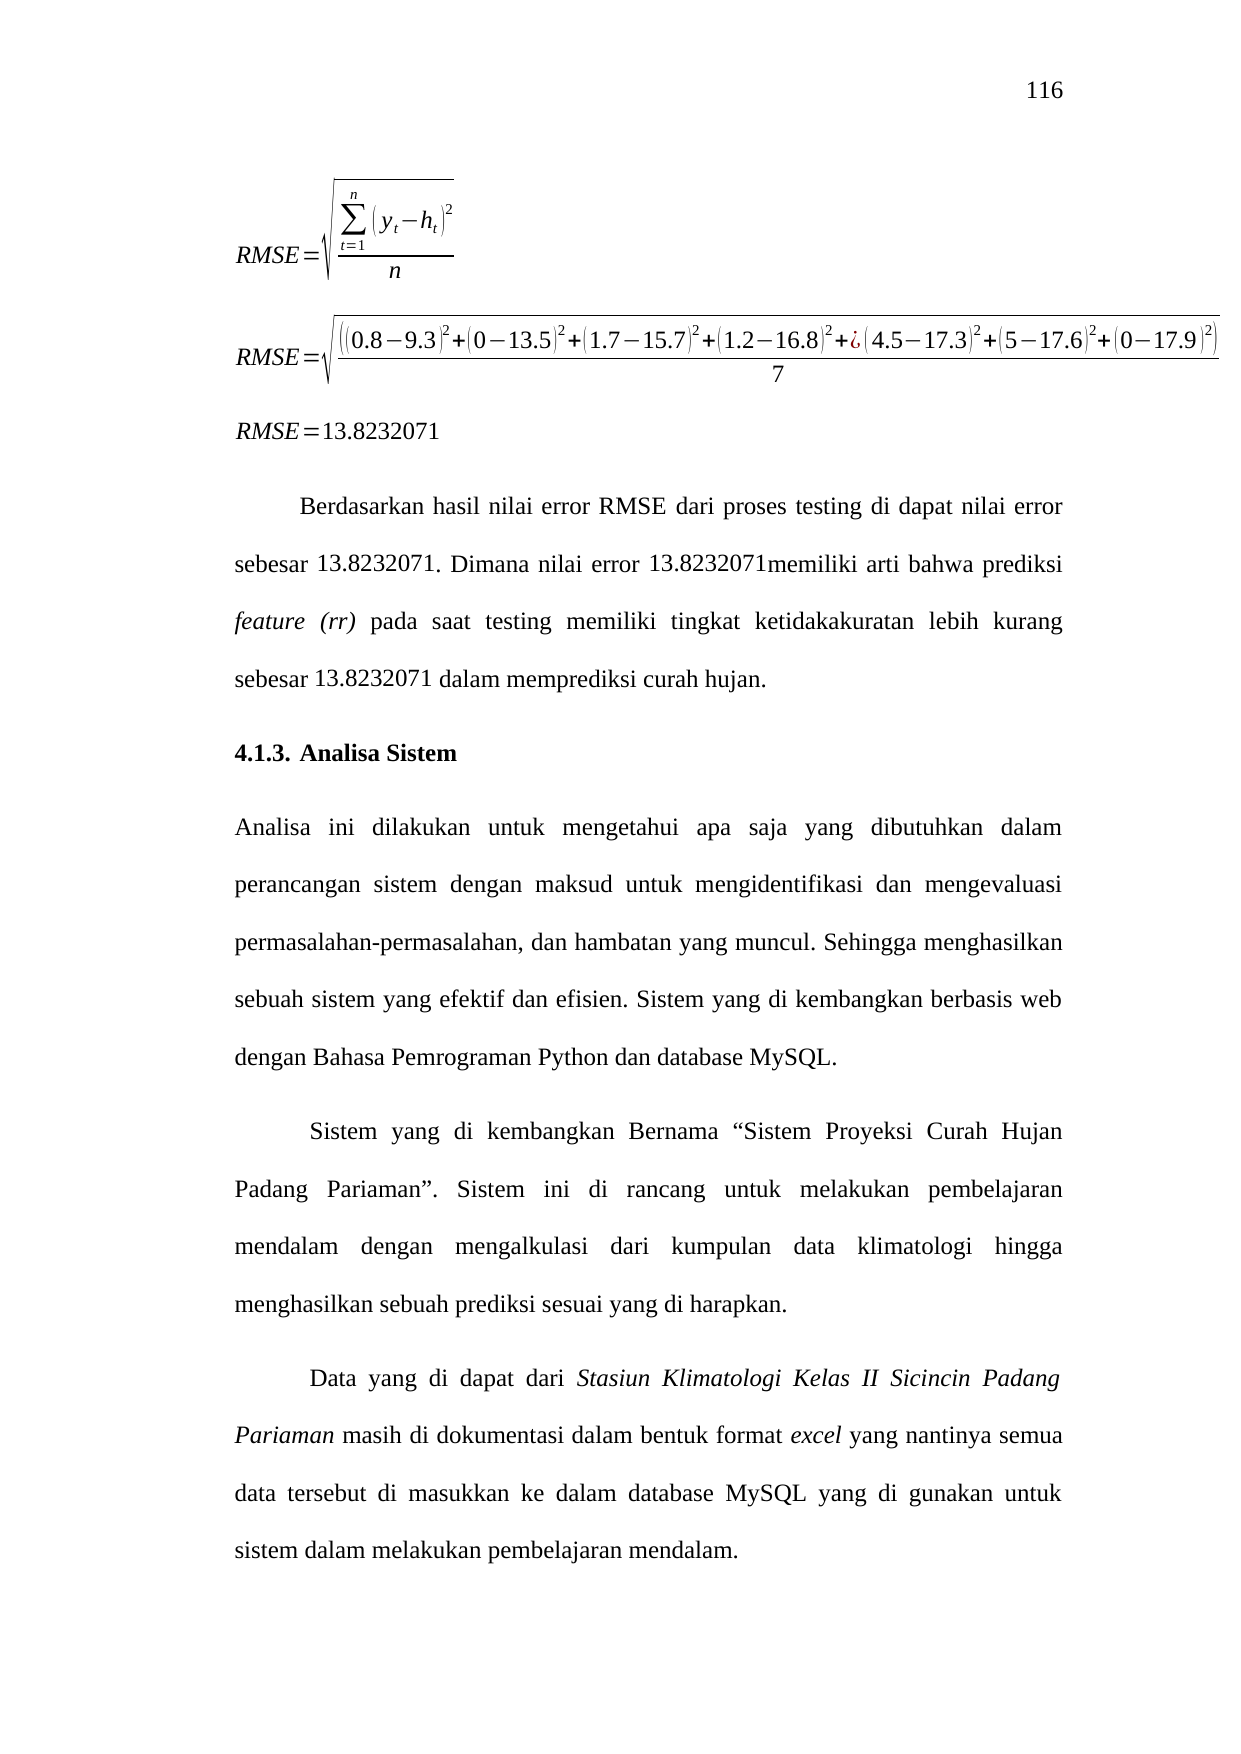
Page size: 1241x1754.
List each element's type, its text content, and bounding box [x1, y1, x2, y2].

text Analisa ini dilakukan untuk mengetahui apa saja yang dibutuhkan dalam perancangan sistem dengan maksud untuk mengidentifikasi dan mengevaluasi permasalahan-permasalahan, dan hambatan yang muncul. Sehingga menghasilkan sebuah sistem yang efektif dan efisien. Sistem yang di kembangkan berbasis web dengan Bahasa Pemrograman Python dan database MySQL. [234, 812, 1063, 1071]
text Berdasarkan hasil nilai error RMSE dari proses testing di dapat nilai error sebesar . Dimana nilai error memiliki arti bahwa prediksi feature (rr) pada saat testing memiliki tingkat ketidakakuratan lebih kurang sebesar dalam memprediksi curah hujan. [234, 491, 1063, 692]
subtitle Analisa Sistem [234, 738, 1063, 767]
text Sistem yang di kembangkan Bernama “Sistem Proyeksi Curah Hujan Padang Pariaman”. Sistem ini di rancang untuk melakukan pembelajaran mendalam dengan mengalkulasi dari kumpulan data klimatologi hingga menghasilkan sebuah prediksi sesuai yang di harapkan. [234, 1116, 1063, 1317]
text Data yang di dapat dari Stasiun Klimatologi Kelas II Sicincin Padang Pariaman masih di dokumentasi dalam bentuk format excel yang nantinya semua data tersebut di masukkan ke dalam database MySQL yang di gunakan untuk sistem dalam melakukan pembelajaran mendalam. [234, 1363, 1063, 1564]
